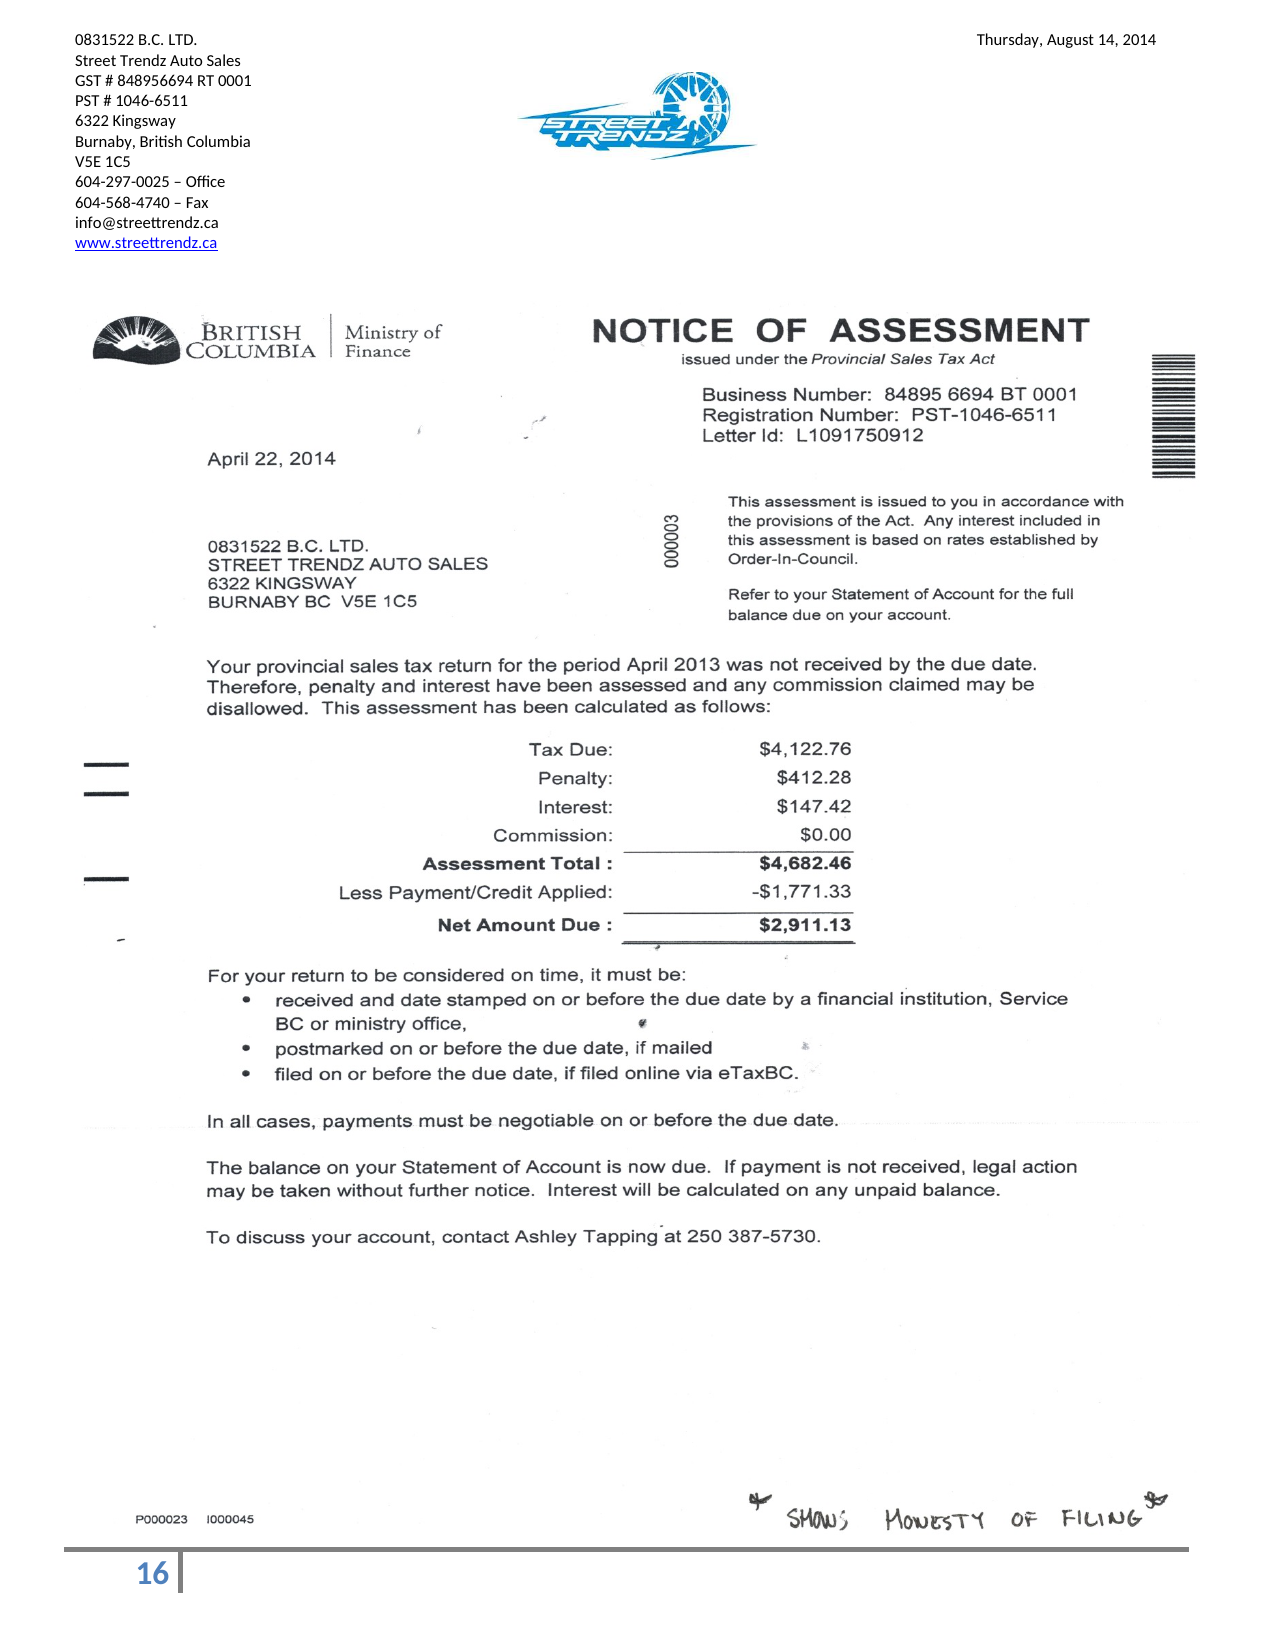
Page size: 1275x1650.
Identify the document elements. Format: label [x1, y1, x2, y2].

picture [517, 72, 758, 160]
picture [75, 301, 1200, 1539]
